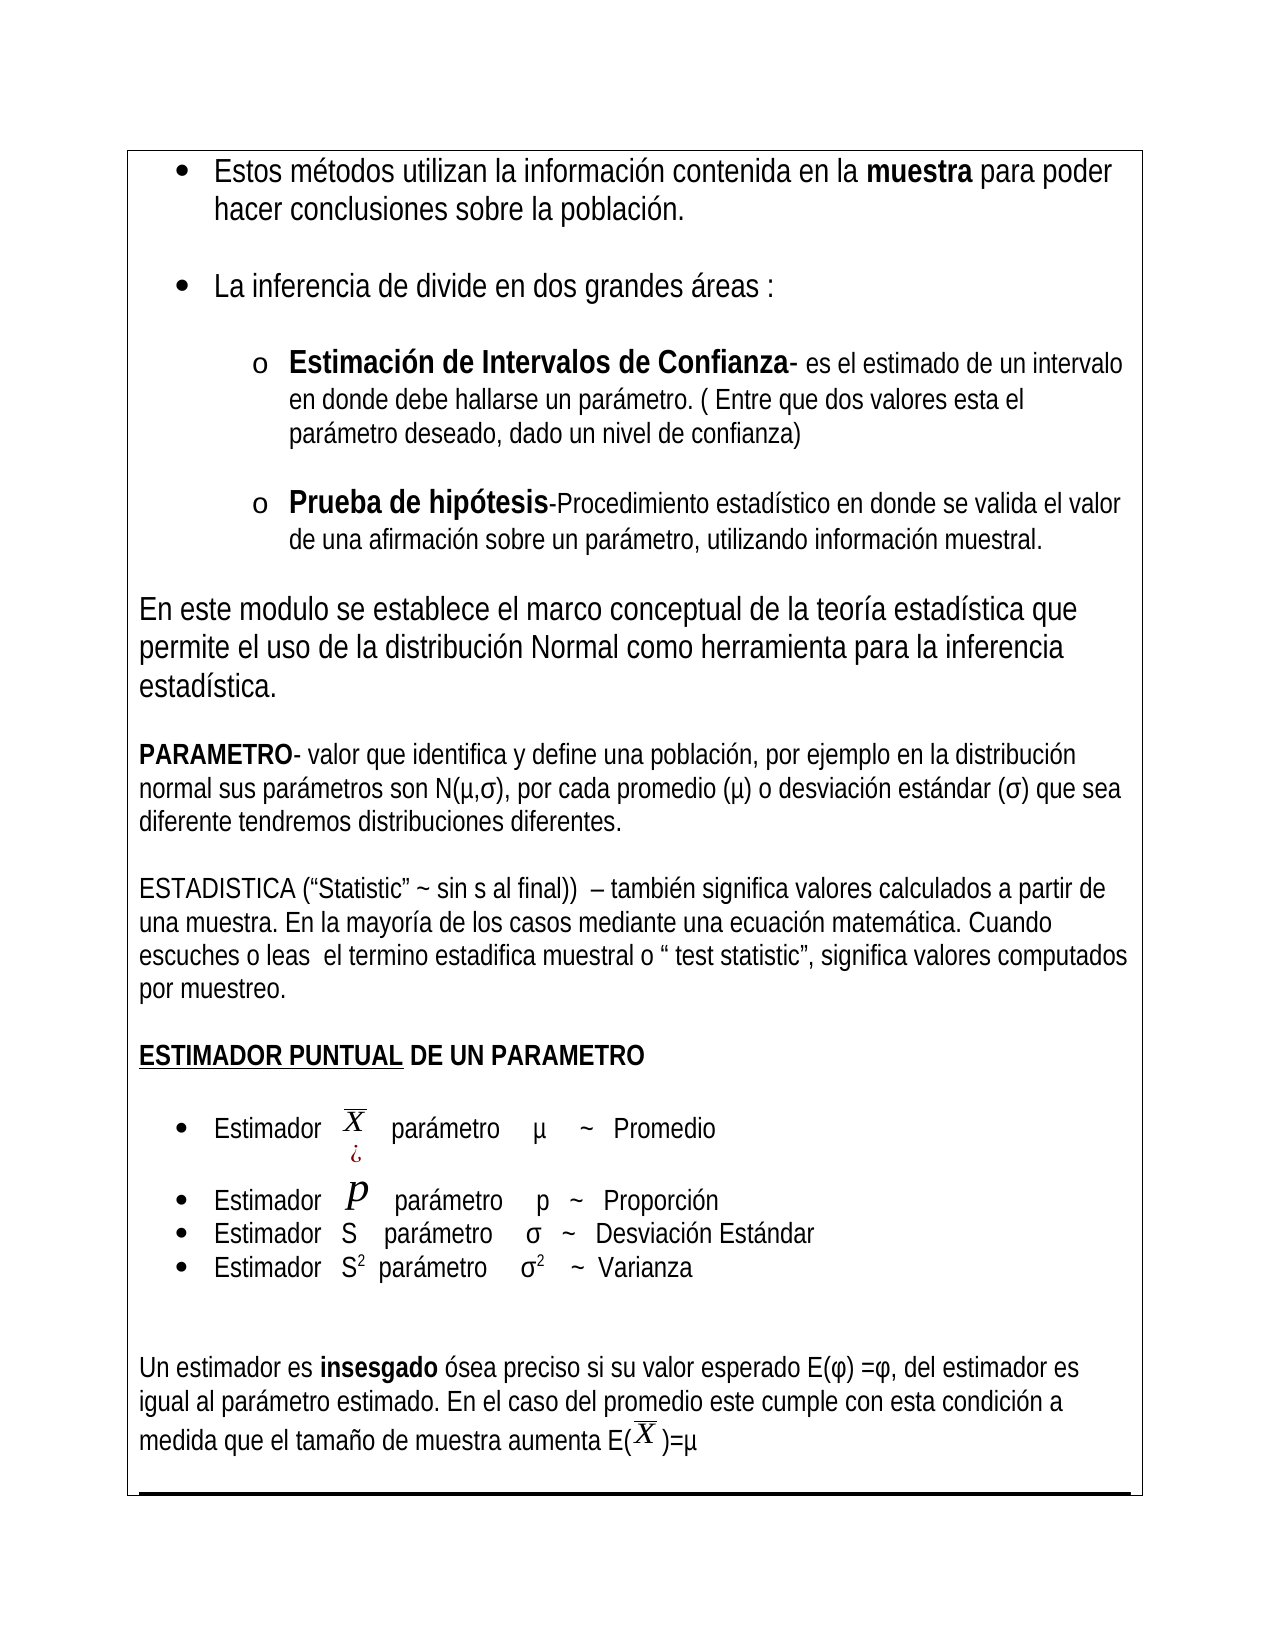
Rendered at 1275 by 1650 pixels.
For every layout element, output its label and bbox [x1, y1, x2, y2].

table_cell [128, 151, 1142, 1495]
